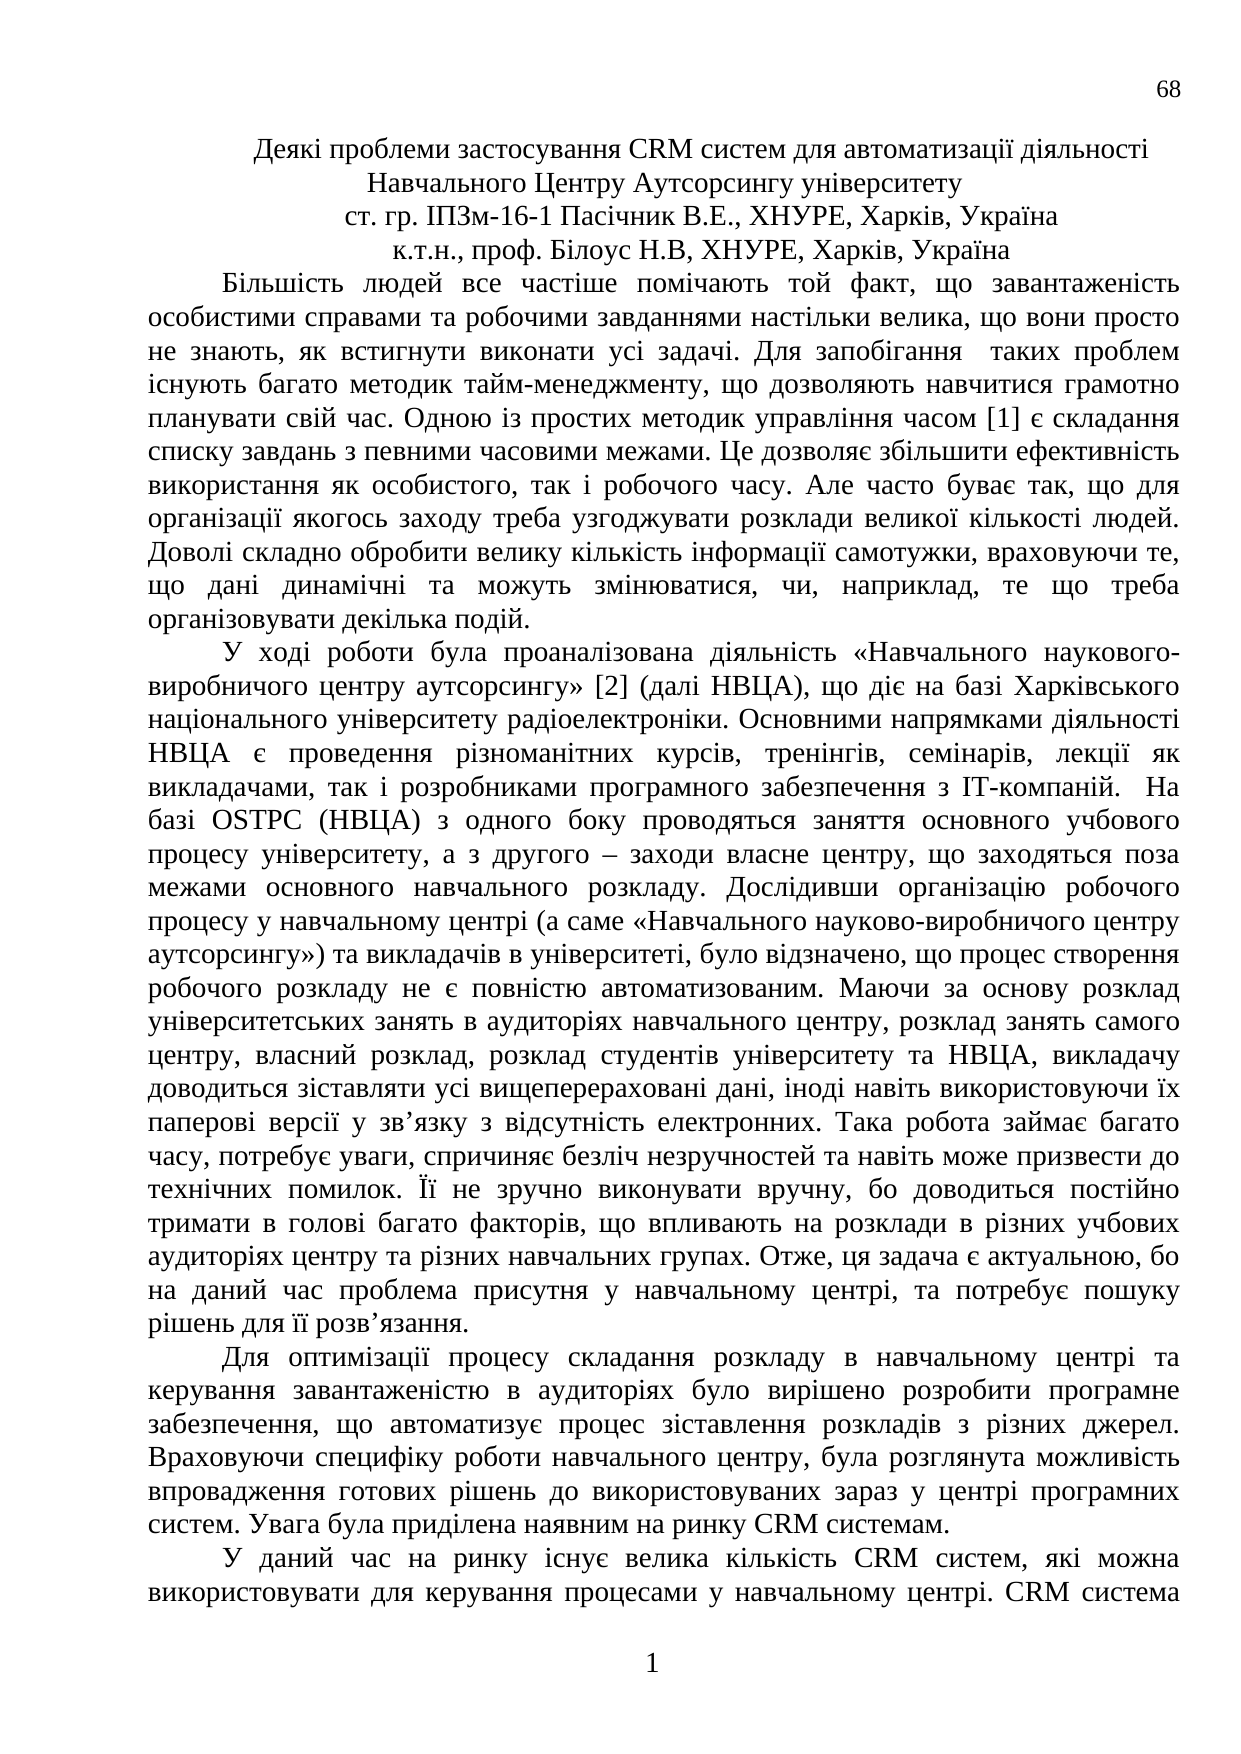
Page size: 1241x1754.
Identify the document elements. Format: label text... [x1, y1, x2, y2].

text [148, 1540, 1181, 1607]
text Більшість людей все частіше помічають той факт, що завантаженість особистими справами та робочими завданнями настільки велика, що вони просто не знають, як встигнути виконати усі задачі. Для запобігання таких проблем існують багато методик тайм-менеджменту, що дозволяють навчитися грамотно планувати свій час. Одною із простих методик управління часом [1] є складання списку завдань з певними часовими межами. Це дозволяє збільшити ефективність використання як особистого, так і робочого часу. Але часто буває так, що для організації якогось заходу треба узгоджувати розклади великої кількості людей. Доволі складно обробити велику кількість інформації самотужки, враховуючи те, що дані динамічні та можуть змінюватися, чи, наприклад, те що треба організовувати декілька подій. [148, 266, 1181, 634]
text Деякі проблеми застосування СRM систем для автоматизації діяльності Навчального Центру Аутсорсингу університету [148, 131, 1181, 198]
text ст. гр. ІПЗм-16-1 Пасічник В.Е., ХНУРЕ, Харків, Україна [148, 198, 1181, 232]
text У ході роботи була проаналізована діяльність «Навчального наукового-виробничого центру аутсорсингу» [2] (далі НВЦА), що діє на базі Харківського національного університету радіоелектроніки. Основними напрямками діяльності НВЦА є проведення різноманітних курсів, тренінгів, семінарів, лекції як викладачами, так і розробниками програмного забезпечення з IT-компаній. На базі OSTPC (НВЦА) з одного боку проводяться заняття основного учбового процесу університету, а з другого – заходи власне центру, що заходяться поза межами основного навчального розкладу. Дослідивши організацію робочого процесу у навчальному центрі (а саме «Навчального науково-виробничого центру аутсорсингу») та викладачів в університеті, було відзначено, що процес створення робочого розкладу не є повністю автоматизованим. Маючи за основу розклад університетських занять в аудиторіях навчального центру, розклад занять самого центру, власний розклад, розклад студентів університету та НВЦА, викладачу доводиться зіставляти усі вищеперераховані дані, іноді навіть використовуючи їх паперові версії у зв’язку з відсутність електронних. Така робота займає багато часу, потребує уваги, спричиняє безліч незручностей та навіть може призвести до технічних помилок. Її не зручно виконувати вручну, бо доводиться постійно тримати в голові багато факторів, що впливають на розклади в різних учбових аудиторіях центру та різних навчальних групах. Отже, ця задача є актуальною, бо на даний час проблема присутня у навчальному центрі, та потребує пошуку рішень для її розв’язання. [148, 634, 1181, 1339]
text Для оптимізації процесу складання розкладу в навчальному центрі та керування завантаженістю в аудиторіях було вирішено розробити програмне забезпечення, що автоматизує процес зіставлення розкладів з різних джерел. Враховуючи специфіку роботи навчального центру, була розглянута можливість впровадження готових рішень до використовуваних зараз у центрі програмних систем. Увага була приділена наявним на ринку CRM системам. [148, 1339, 1181, 1540]
text к.т.н., проф. Білоус Н.В, ХНУРЕ, Харків, Україна [148, 232, 1181, 266]
